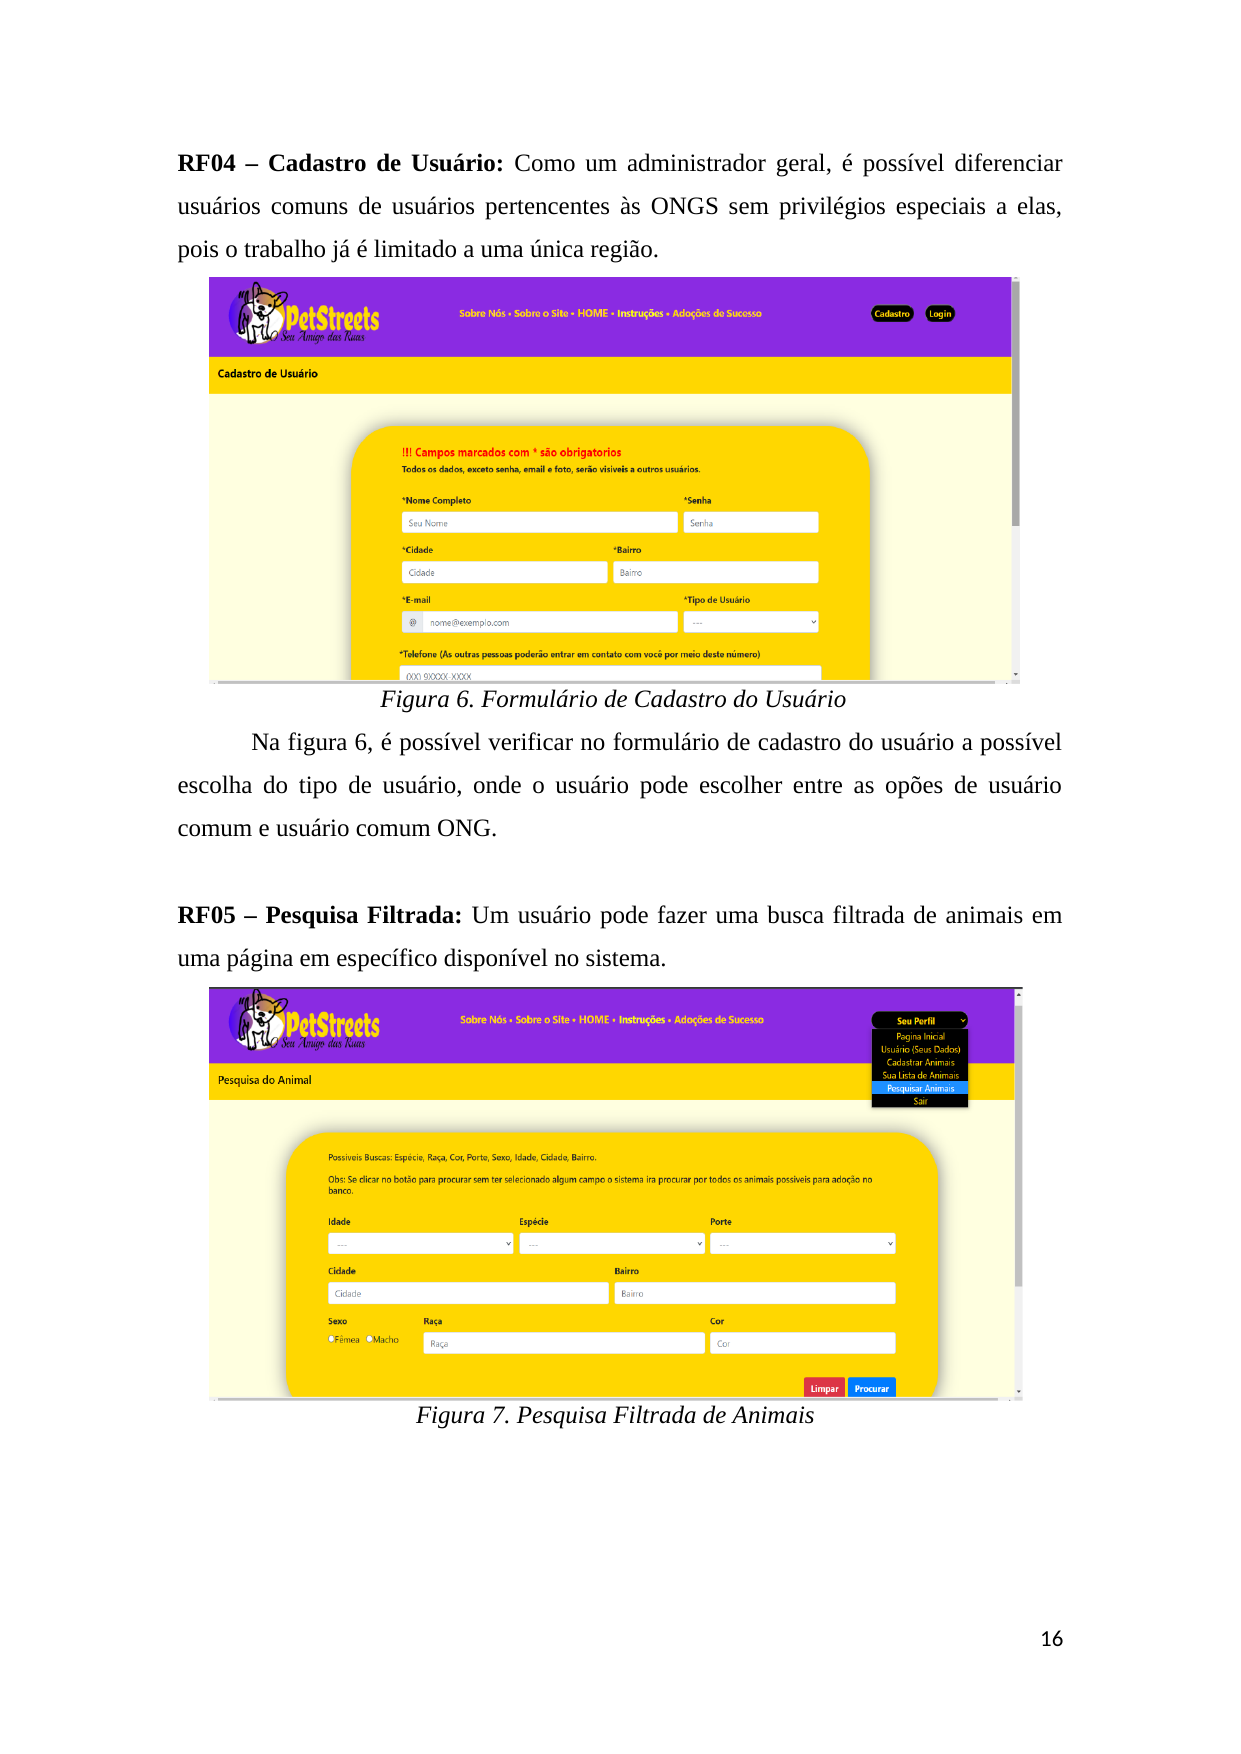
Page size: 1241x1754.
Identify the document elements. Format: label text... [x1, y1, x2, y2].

text RF05 – Pesquisa Filtrada: Um usuário pode fazer uma busca filtrada de animais em uma página em específico disponível no sistema. [177, 900, 1063, 972]
picture [209, 277, 1020, 683]
text RF04 – Cadastro de Usuário: Como um administrador geral, é possível diferenciar usuários comuns de usuários pertencentes às ONGS sem privilégios especiais a elas, pois o trabalho já é limitado a uma única região. [177, 148, 1063, 263]
picture [209, 987, 1023, 1400]
